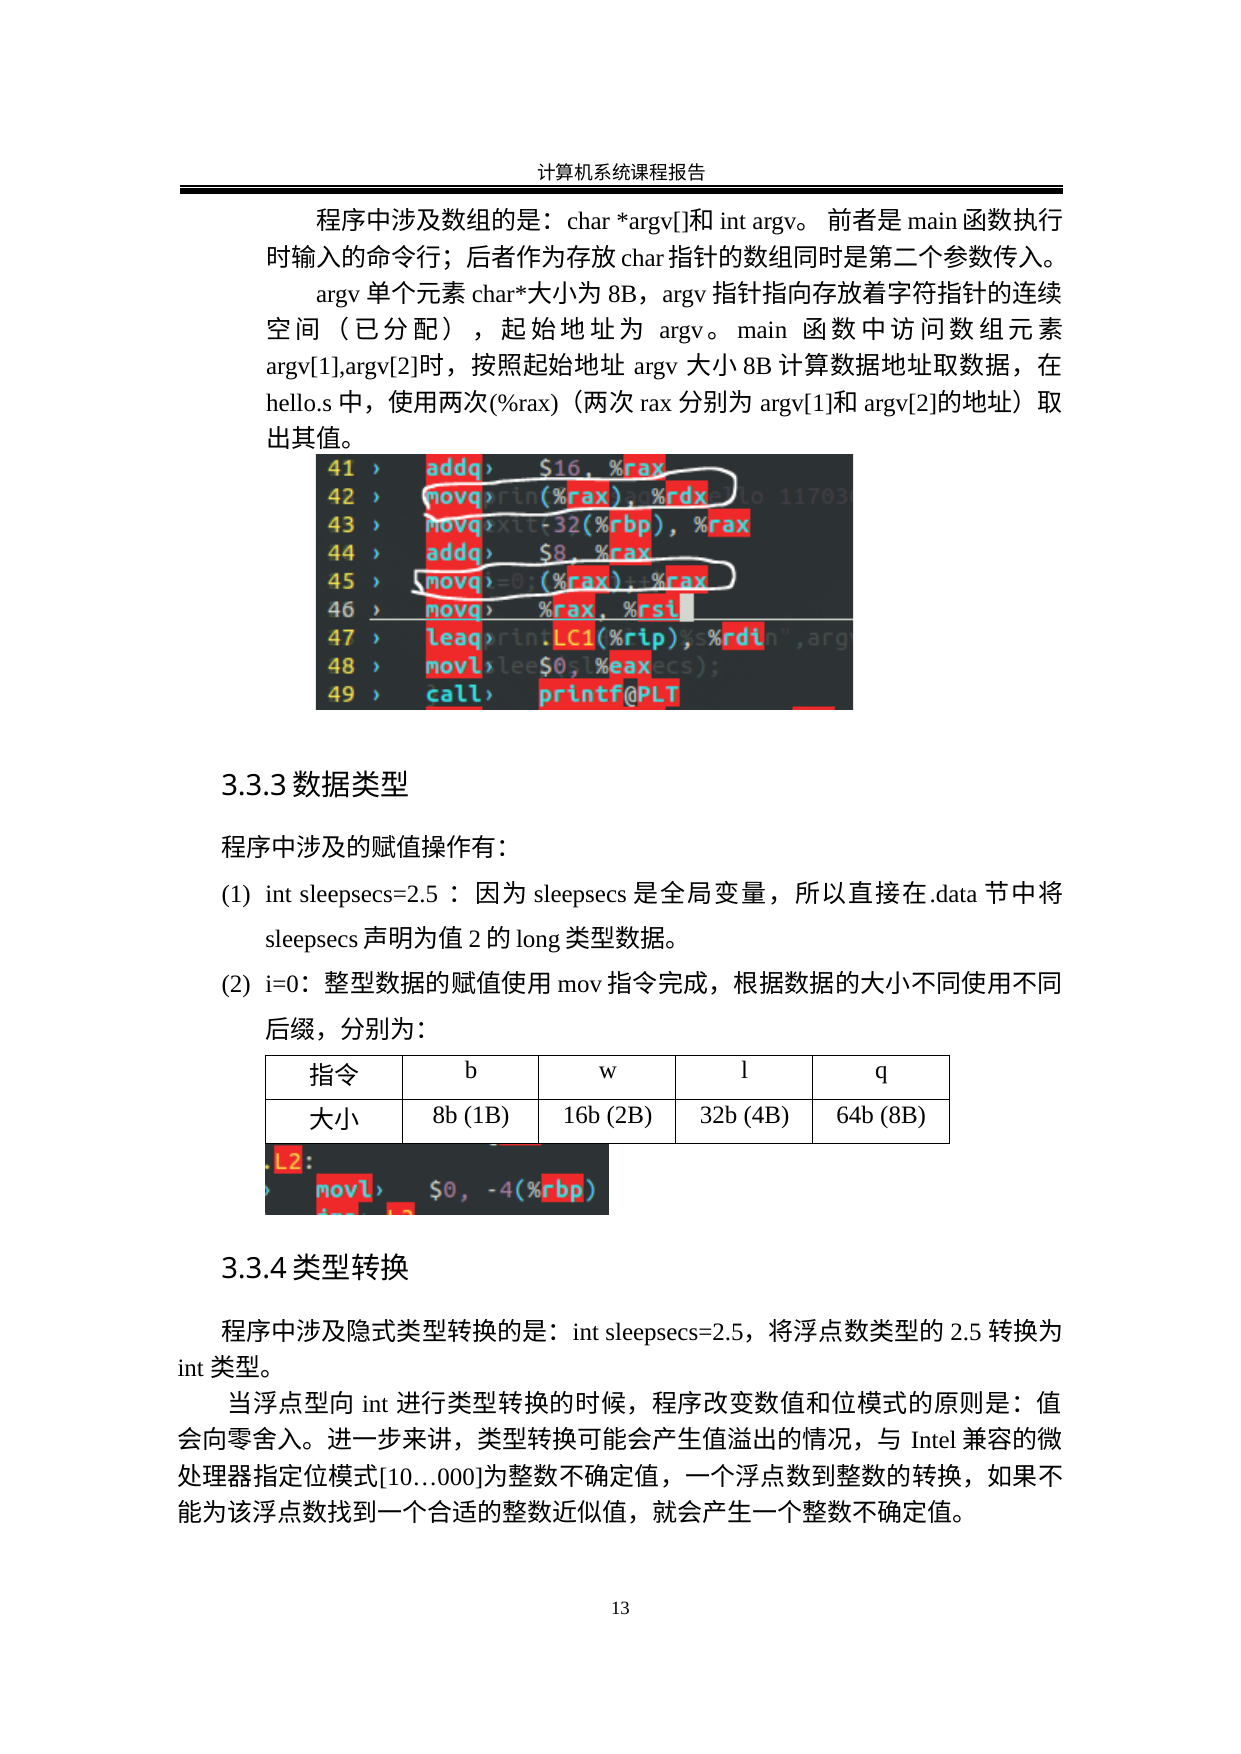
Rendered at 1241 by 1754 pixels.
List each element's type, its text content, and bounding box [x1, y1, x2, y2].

list int sleepsecs=2.5 ：因为sleepsecs是全局变量，所以直接在.data节中将 sleepsecs声明为值2的long类型数据。 [221, 873, 1063, 955]
table_header w [539, 1056, 675, 1099]
text 程序中涉及的赋值操作有： [177, 828, 1063, 864]
table_cell 大小 [266, 1100, 402, 1143]
table_header 指令 [266, 1056, 402, 1099]
list i=0：整型数据的赋值使用mov指令完成，根据数据的大小不同使用不同后缀，分别为： [221, 964, 1063, 1045]
subtitle 3.3.4类型转换 [177, 1246, 1063, 1286]
text argv 单个元素 char*大小为 8B，argv 指针指向存放着字符指针的连续空间（已分配），起始地址为 argv。main 函数中访问数组元素argv[1],argv[2]时，按照起始地址 argv 大小8B计算数据地址取数据，在hello.s 中，使用两次(%rax)（两次 rax 分别为 argv[1]和 argv[2]的地址）取出其值。 [266, 273, 1063, 454]
table_cell 16b (2B) [539, 1100, 675, 1143]
table_header b [403, 1056, 538, 1099]
table_cell 64b (8B) [813, 1100, 949, 1143]
table_header q [813, 1056, 949, 1099]
picture [265, 1144, 609, 1215]
table_header l [676, 1056, 812, 1099]
subtitle 3.3.3数据类型 [177, 763, 1063, 803]
table_cell 32b (4B) [676, 1100, 812, 1143]
table_cell 8b (1B) [403, 1100, 538, 1143]
text 当浮点型向 int 进行类型转换的时候，程序改变数值和位模式的原则是：值会向零舍入。进一步来讲，类型转换可能会产生值溢出的情况，与 Intel 兼容的微处理器指定位模式[10…000]为整数不确定值，一个浮点数到整数的转换，如果不能为该浮点数找到一个合适的整数近似值，就会产生一个整数不确定值。 [177, 1383, 1063, 1528]
picture [315, 454, 854, 710]
text 程序中涉及数组的是：char *argv[]和int argv。 前者是main函数执行时输入的命令行；后者作为存放char指针的数组同时是第二个参数传入。 [266, 201, 1063, 273]
text 程序中涉及隐式类型转换的是：int sleepsecs=2.5，将浮点数类型的 2.5 转换为int 类型。 [177, 1311, 1063, 1383]
